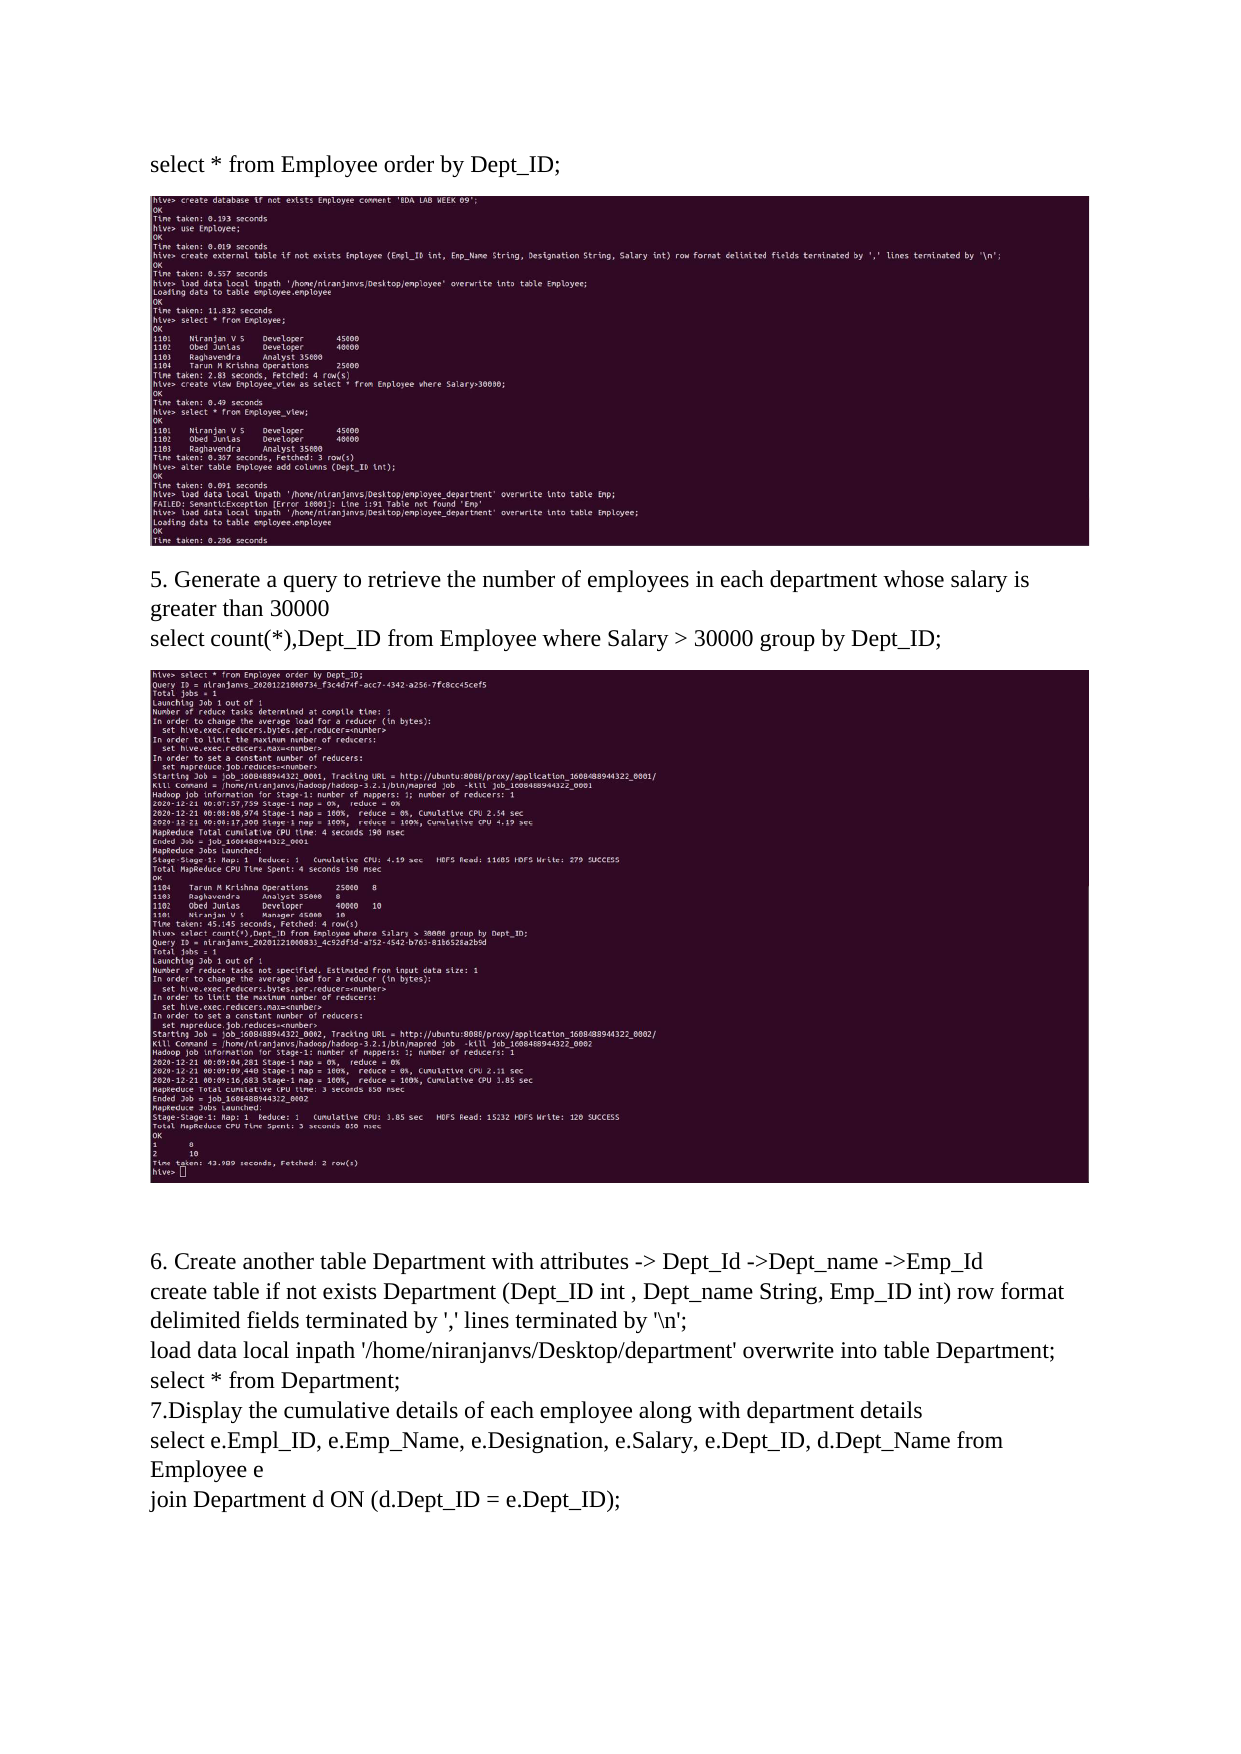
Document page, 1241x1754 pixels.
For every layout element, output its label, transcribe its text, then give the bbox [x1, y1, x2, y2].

text select * from Employee order by Dept_ID; [150, 150, 1090, 178]
picture [150, 670, 1089, 1183]
text load data local inpath '/home/niranjanvs/Desktop/department' overwrite into table Department; [150, 1336, 1090, 1364]
text select * from Department; [150, 1366, 1090, 1394]
text 7.Display the cumulative details of each employee along with department details [150, 1396, 1090, 1423]
text 5. Generate a query to retrieve the number of employees in each department whose salary is [150, 565, 1090, 592]
text 6. Create another table Department with attributes -> Dept_Id ->Dept_name ->Emp_Id [150, 1247, 1090, 1274]
text join Department d ON (d.Dept_ID = e.Dept_ID); [150, 1485, 1090, 1513]
text select count(*),Dept_ID from Employee where Salary > 30000 group by Dept_ID; [150, 624, 1090, 652]
picture [150, 196, 1090, 546]
text create table if not exists Department (Dept_ID int , Dept_name String, Emp_ID int) row format [150, 1277, 1090, 1304]
text select e.Empl_ID, e.Emp_Name, e.Designation, e.Salary, e.Dept_ID, d.Dept_Name from Employee e [150, 1426, 1090, 1483]
text delimited fields terminated by ',' lines terminated by '\n'; [150, 1306, 1090, 1334]
text greater than 30000 [150, 594, 1090, 622]
